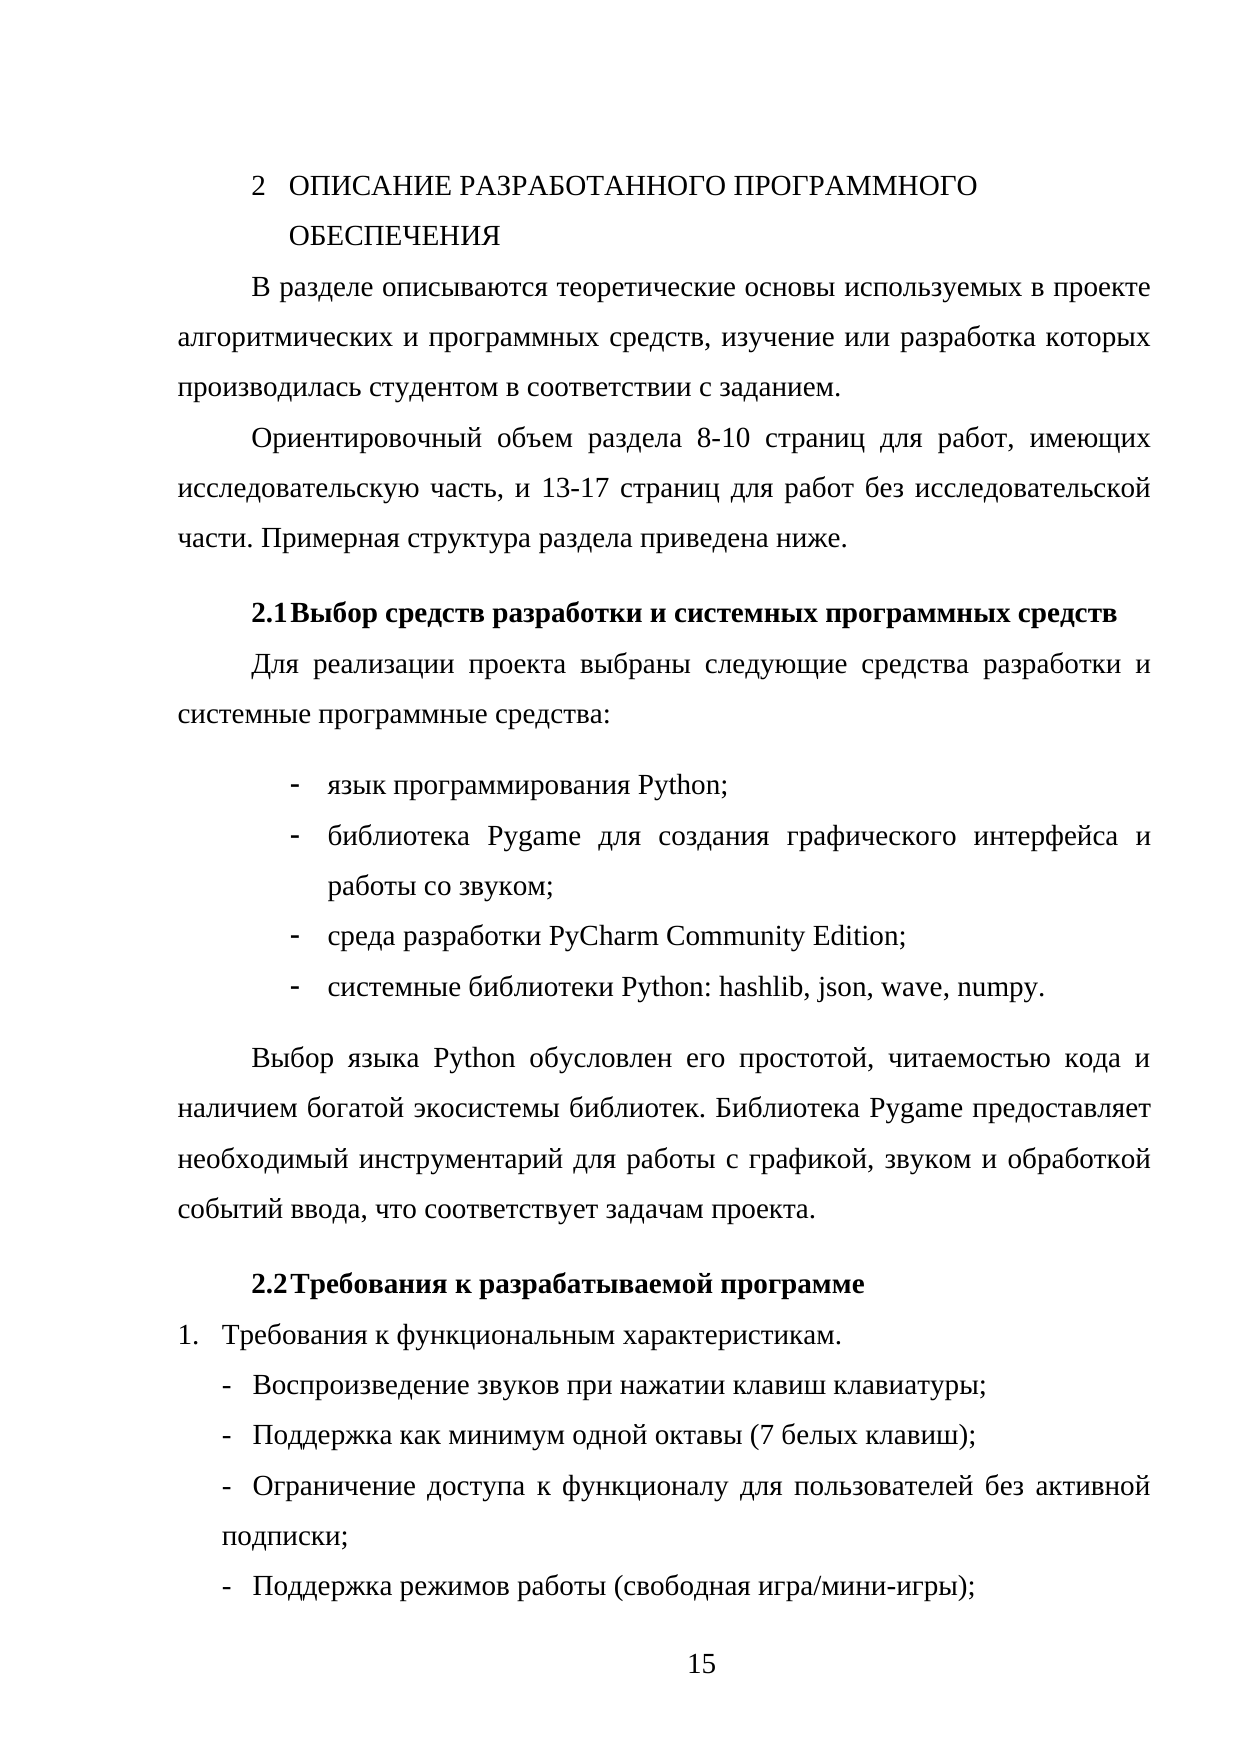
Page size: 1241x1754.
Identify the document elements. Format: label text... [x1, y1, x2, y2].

subtitle Требования к разрабатываемой программе [251, 1266, 1152, 1300]
list язык программирования Python; [290, 767, 1152, 801]
list библиотека Pygame для создания графического интерфейса и работы со звуком; [290, 818, 1152, 902]
list системные библиотеки Python: hashlib, json, wave, numpy. [290, 969, 1152, 1003]
text В разделе описываются теоретические основы используемых в проекте алгоритмических и программных средств, изучение или разработка которых производилась студентом в соответствии с заданием. [177, 269, 1152, 403]
text - Ограничение доступа к функционалу для пользователей без активной подписки; [222, 1468, 1152, 1552]
subtitle ОПИСАНИЕ РАЗРАБОТАННОГО ПРОГРАММНОГО ОБЕСПЕЧЕНИЯ [251, 168, 1152, 252]
list Требования к функциональным характеристикам. [177, 1317, 1152, 1350]
text - Поддержка как минимум одной октавы (7 белых клавиш); [222, 1417, 1152, 1451]
subtitle Выбор средств разработки и системных программных средств [251, 596, 1152, 629]
text Выбор языка Python обусловлен его простотой, читаемостью кода и наличием богатой экосистемы библиотек. Библиотека Pygame предоставляет необходимый инструментарий для работы с графикой, звуком и обработкой событий ввода, что соответствует задачам проекта. [177, 1040, 1152, 1225]
list среда разработки PyCharm Community Edition; [290, 918, 1152, 952]
text - Поддержка режимов работы (свободная игра/мини-игры); [222, 1568, 1152, 1602]
text - Воспроизведение звуков при нажатии клавиш клавиатуры; [222, 1367, 1152, 1401]
text Для реализации проекта выбраны следующие средства разработки и системные программные средства: [177, 646, 1152, 730]
text Ориентировочный объем раздела 8-10 страниц для работ, имеющих исследовательскую часть, и 13-17 страниц для работ без исследовательской части. Примерная структура раздела приведена ниже. [177, 420, 1152, 554]
